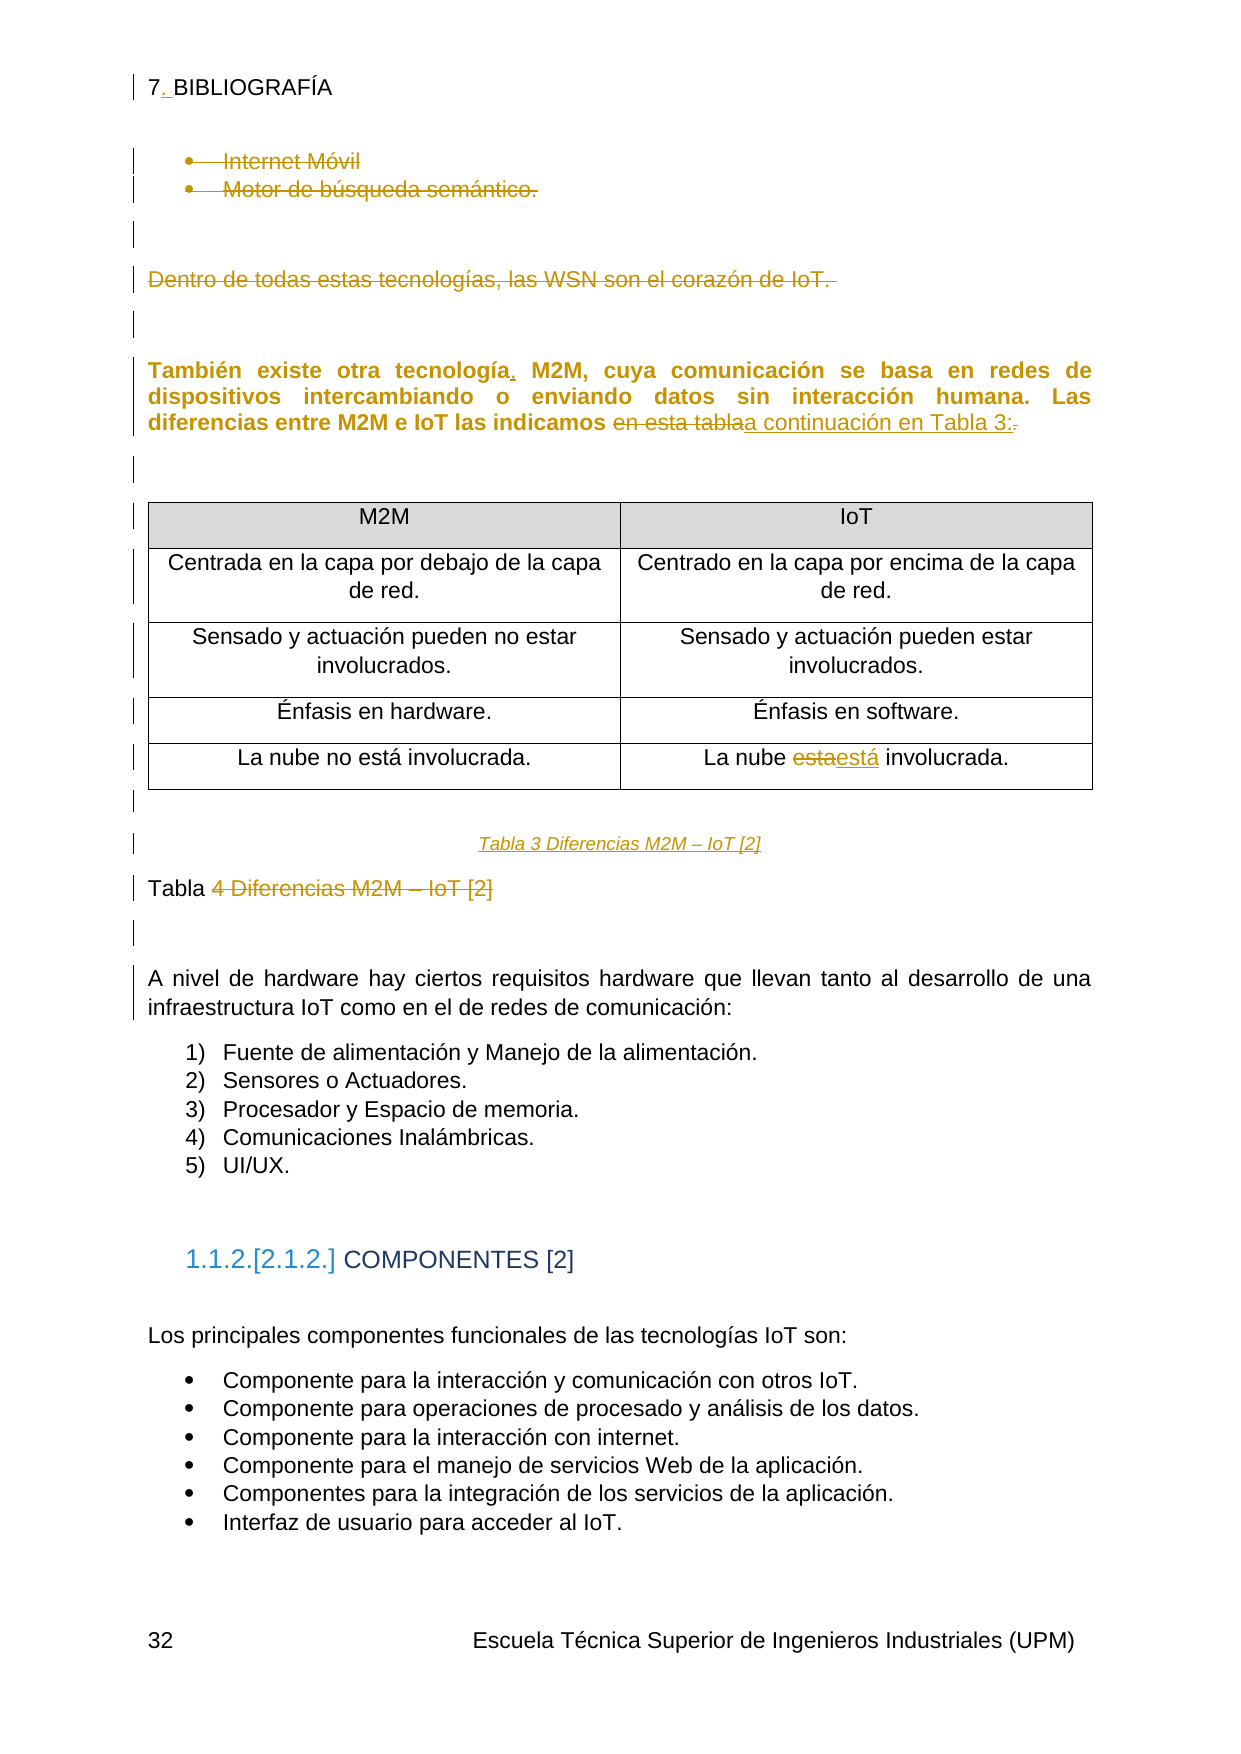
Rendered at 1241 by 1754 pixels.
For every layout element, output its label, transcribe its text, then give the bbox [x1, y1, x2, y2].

table_cell La nube involucrada. [621, 744, 1092, 789]
list Componentes para la integración de los servicios de la aplicación. [185, 1480, 1092, 1507]
table_cell Sensado y actuación pueden no estar involucrados. [149, 623, 620, 697]
list Procesador y Espacio de memoria. [185, 1096, 1092, 1122]
list Componente para operaciones de procesado y análisis de los datos. [185, 1395, 1092, 1421]
list UI/UX. [185, 1152, 1092, 1179]
text Los principales componentes funcionales de las tecnologías IoT son: [148, 1322, 1092, 1348]
table_cell Énfasis en hardware. [149, 698, 620, 743]
list Componente para la interacción y comunicación con otros IoT. [185, 1367, 1092, 1393]
table_cell Énfasis en software. [621, 698, 1092, 743]
text A nivel de hardware hay ciertos requisitos hardware que llevan tanto al desarrollo de una infraestructura IoT como en el de redes de comunicación: [148, 965, 1092, 1020]
table_cell Centrada en la capa por debajo de la capa de red. [149, 549, 620, 622]
table_header M2M [149, 503, 620, 548]
text También existe otra tecnología M2M, cuya comunicación se basa en redes de dispositivos intercambiando o enviando datos sin interacción humana. Las diferencias entre M2M e IoT las indicamos [148, 357, 1092, 436]
table_cell Sensado y actuación pueden estar involucrados. [621, 623, 1092, 697]
list Interfaz de usuario para acceder al IoT. [185, 1509, 1092, 1535]
table_cell La nube no está involucrada. [149, 744, 620, 789]
list Sensores o Actuadores. [185, 1067, 1092, 1093]
list Fuente de alimentación y Manejo de la alimentación. [185, 1039, 1092, 1065]
list Componente para la interacción con internet. [185, 1423, 1092, 1450]
list Comunicaciones Inalámbricas. [185, 1124, 1092, 1150]
table_header IoT [621, 503, 1092, 548]
subtitle COMPONENTES [2] [185, 1243, 1092, 1274]
table_cell Centrado en la capa por encima de la capa de red. [621, 549, 1092, 622]
list Componente para el manejo de servicios Web de la aplicación. [185, 1452, 1092, 1478]
